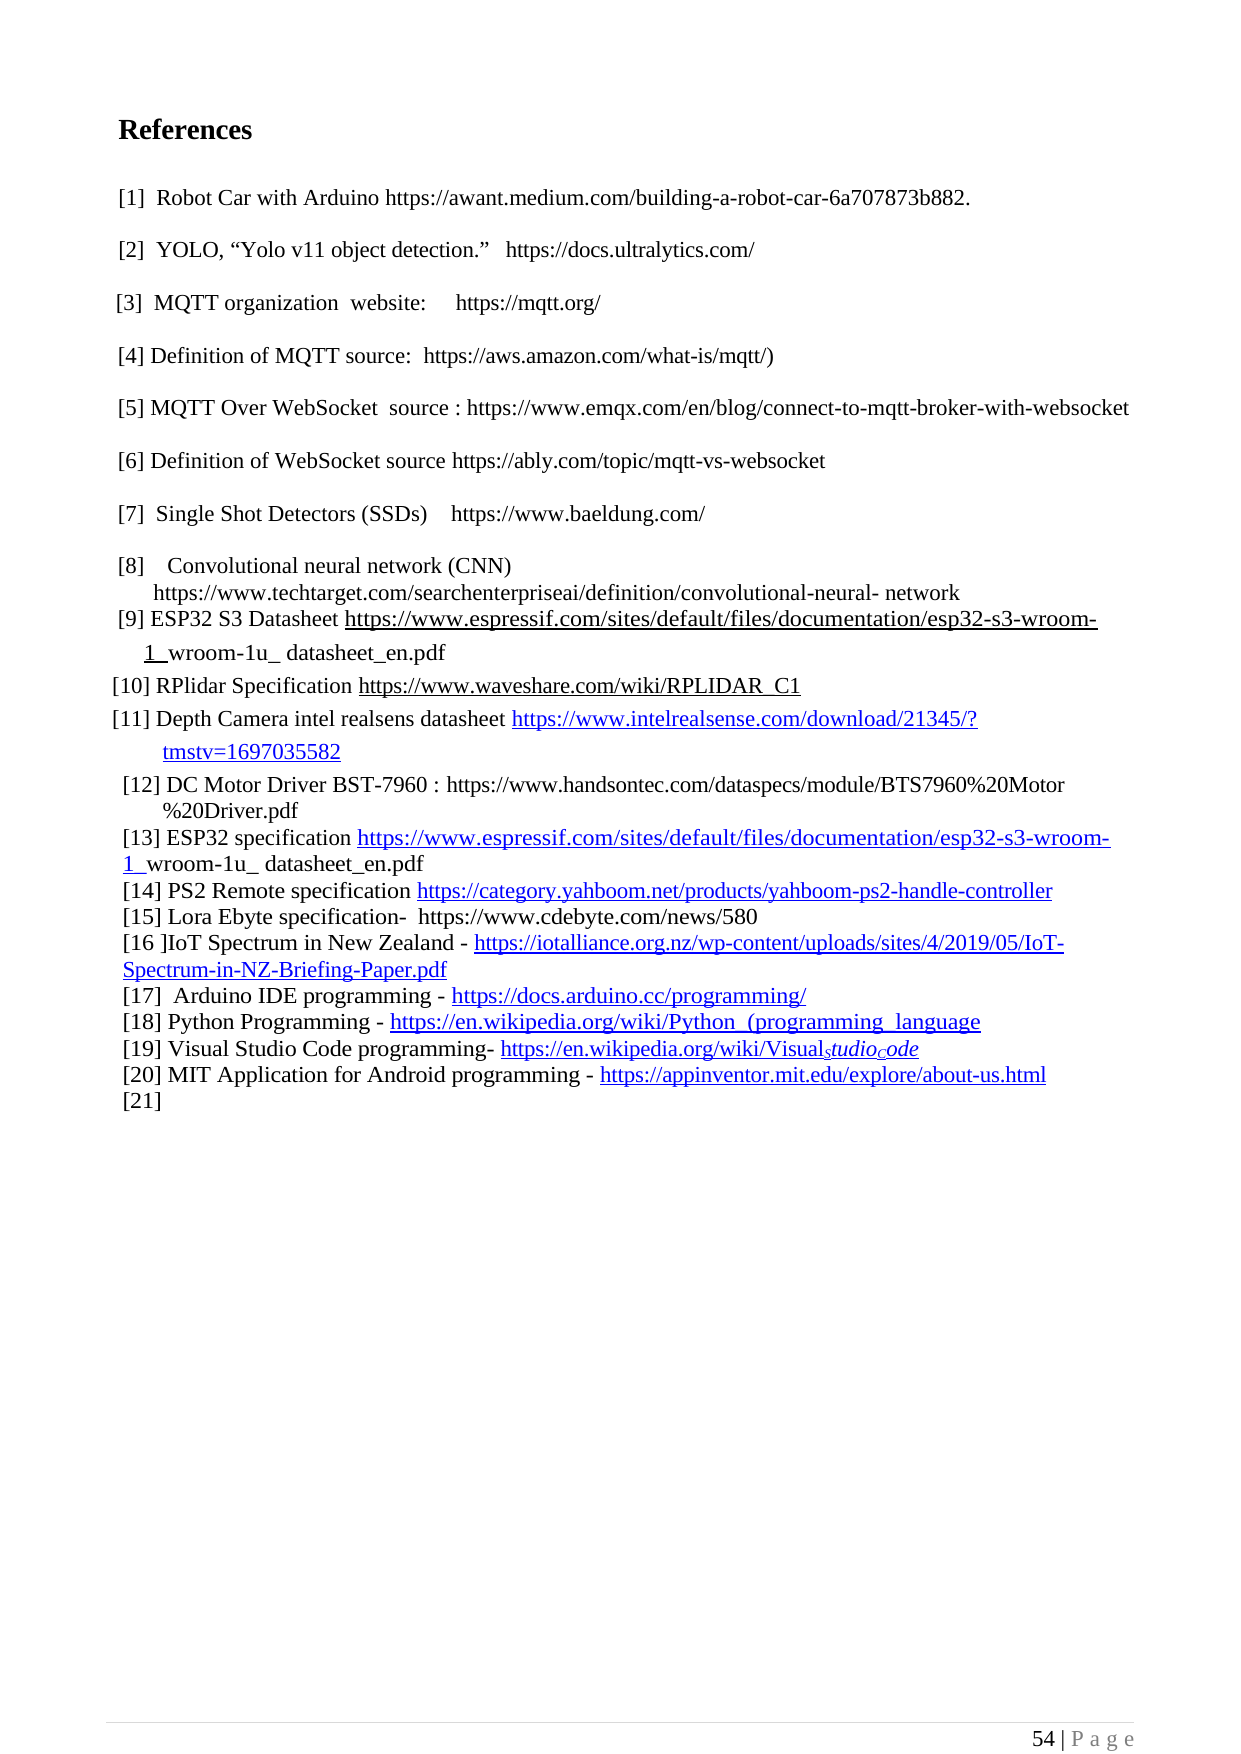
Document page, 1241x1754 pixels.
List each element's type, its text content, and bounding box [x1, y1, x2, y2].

text [19] Visual Studio Code programming- https://en.wikipedia.org/wiki/VisualStudioCode [122, 1035, 1134, 1061]
text [21] [122, 1087, 1134, 1114]
subtitle References [118, 112, 1134, 145]
text [5] MQTT Over WebSocket source : https://www.emqx.com/en/blog/connect-to-mqtt-broker-with-websocket [106, 394, 1134, 421]
text [15] Lora Ebyte specification- https://www.cdebyte.com/news/580 [122, 903, 1134, 929]
text [8] Convolutional neural network (CNN) https://www.techtarget.com/searchenterpriseai/definition/convolutional-neural- network [106, 553, 1134, 605]
text [13] ESP32 specification https://www.espressif.com/sites/default/files/documentation/esp32-s3-wroom-1_wroom-1u_ datasheet_en.pdf [122, 824, 1134, 877]
list YOLO, “Yolo v11 object detection.” https://docs.ultralytics.com/ [118, 236, 1134, 263]
text [6] Definition of WebSocket source https://ably.com/topic/mqtt-vs-websocket [106, 447, 1134, 473]
text [16 ]IoT Spectrum in New Zealand - https://iotalliance.org.nz/wp-content/uploads/sites/4/2019/05/IoT-Spectrum-in-NZ-Briefing-Paper.pdf [122, 929, 1134, 982]
text [11] Depth Camera intel realsens datasheet https://www.intelrealsense.com/download/21345/?tmstv=1697035582 [106, 705, 1134, 764]
text [17] Arduino IDE programming - https://docs.arduino.cc/programming/ [122, 982, 1134, 1008]
text [20] MIT Application for Android programming - https://appinventor.mit.edu/explore/about-us.html [122, 1061, 1134, 1087]
text [7] Single Shot Detectors (SSDs) https://www.baeldung.com/ [106, 500, 1134, 526]
list Robot Car with Arduino https://awant.medium.com/building-a-robot-car-6a707873b882. [118, 184, 1122, 211]
text [9] ESP32 S3 Datasheet https://www.espressif.com/sites/default/files/documentation/esp32-s3-wroom-1_wroom-1u_ datasheet_en.pdf [106, 605, 1134, 665]
text [10] RPlidar Specification https://www.waveshare.com/wiki/RPLIDAR_C1 [106, 672, 1134, 698]
text [3] MQTT organization website: https://mqtt.org/ [116, 289, 1134, 315]
text [14] PS2 Remote specification https://category.yahboom.net/products/yahboom-ps2-handle-controller [122, 877, 1134, 903]
text [18] Python Programming - https://en.wikipedia.org/wiki/Python_(programming_language [122, 1008, 1134, 1035]
text [4] Definition of MQTT source: https://aws.amazon.com/what-is/mqtt/) [106, 342, 1134, 368]
text [12] DC Motor Driver BST-7960 : https://www.handsontec.com/dataspecs/module/BTS7960%20Motor%20Driver.pdf [122, 771, 1134, 824]
